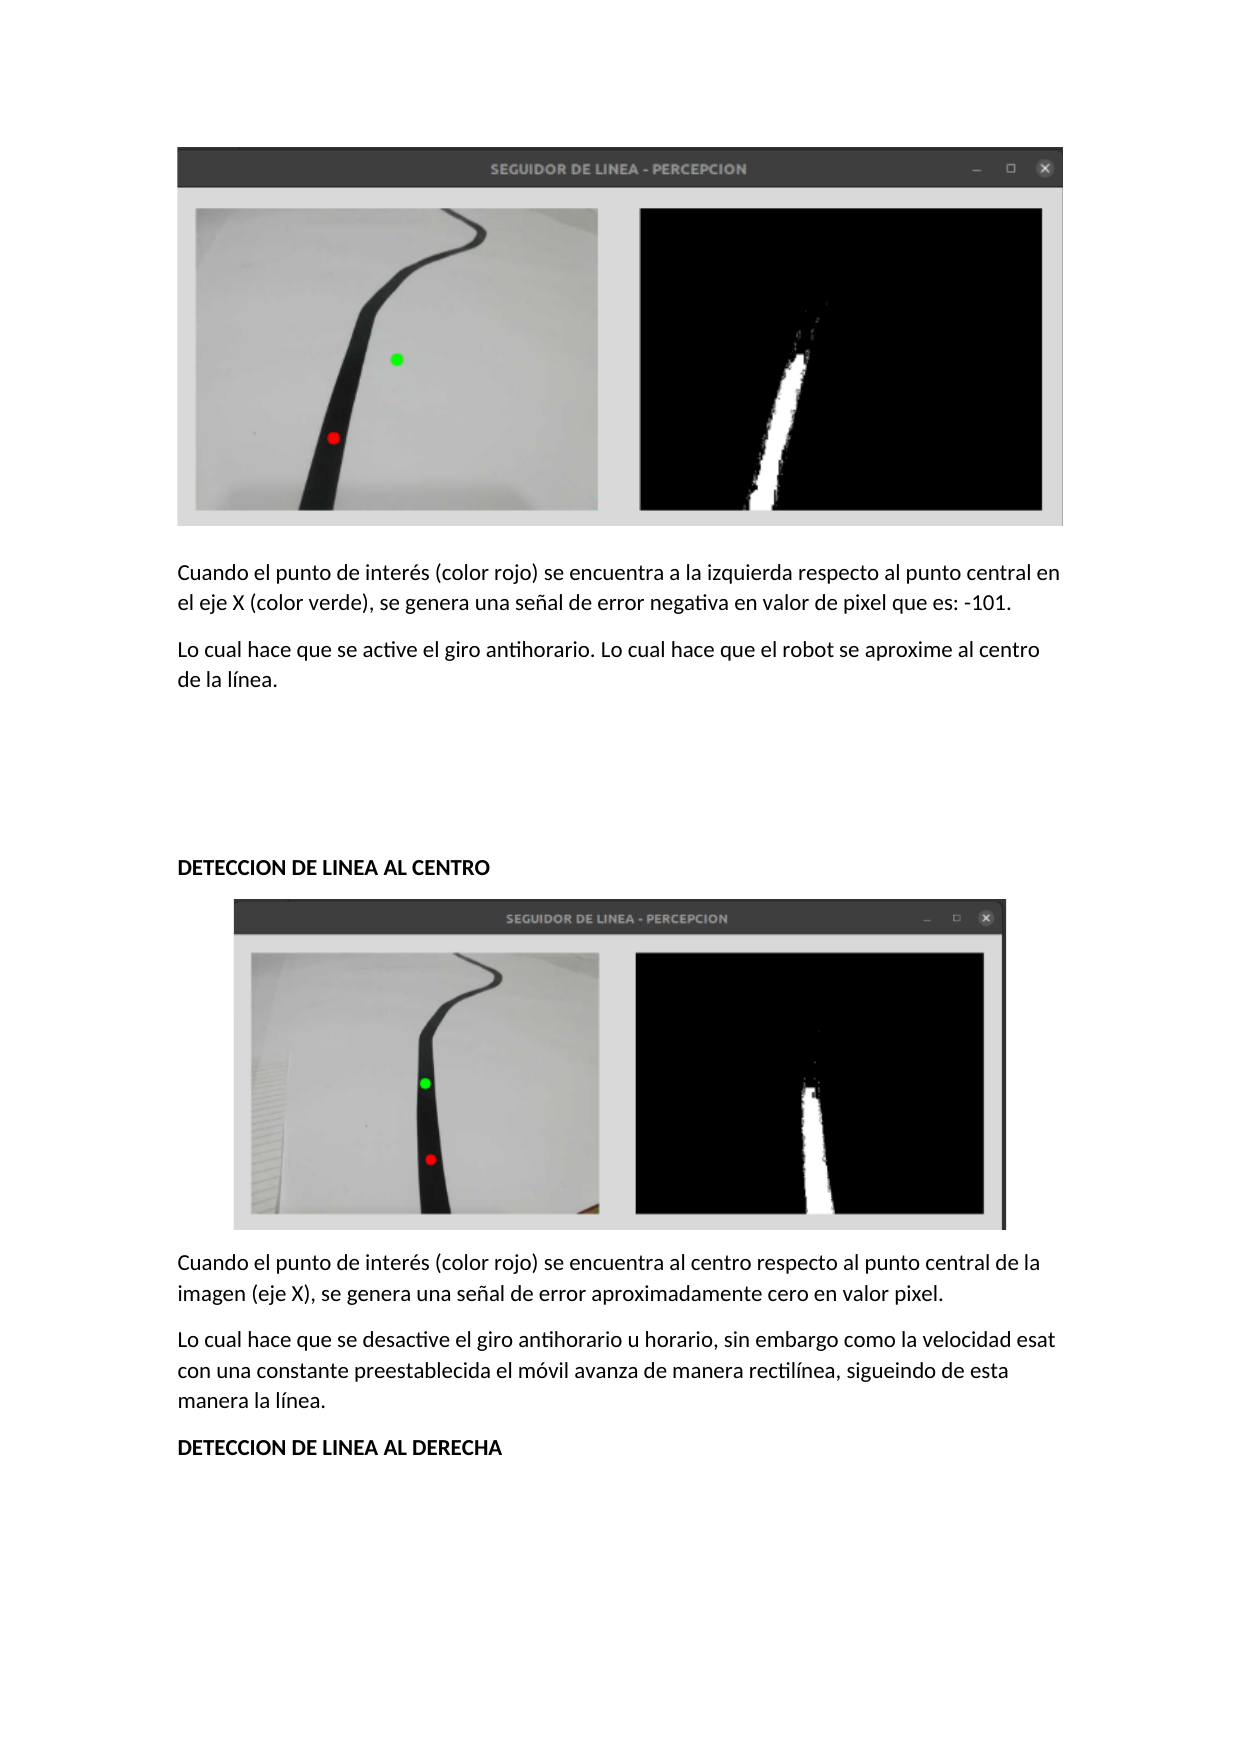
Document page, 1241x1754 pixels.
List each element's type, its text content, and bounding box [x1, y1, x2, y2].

picture [233, 899, 1007, 1230]
text Lo cual hace que se active el giro antihorario. Lo cual hace que el robot se aproxime al centro de la línea. [177, 635, 1063, 693]
text Cuando el punto de interés (color rojo) se encuentra al centro respecto al punto central de la imagen (eje X), se genera una señal de error aproximadamente cero en valor pixel. [177, 1248, 1063, 1307]
picture [177, 147, 1063, 526]
text DETECCION DE LINEA AL DERECHA [177, 1433, 1063, 1461]
text DETECCION DE LINEA AL CENTRO [177, 853, 1063, 881]
text Cuando el punto de interés (color rojo) se encuentra a la izquierda respecto al punto central en el eje X (color verde), se genera una señal de error negativa en valor de pixel que es: -101. [177, 558, 1063, 616]
text Lo cual hace que se desactive el giro antihorario u horario, sin embargo como la velocidad esat con una constante preestablecida el móvil avanza de manera rectilínea, sigueindo de esta manera la línea. [177, 1326, 1063, 1414]
